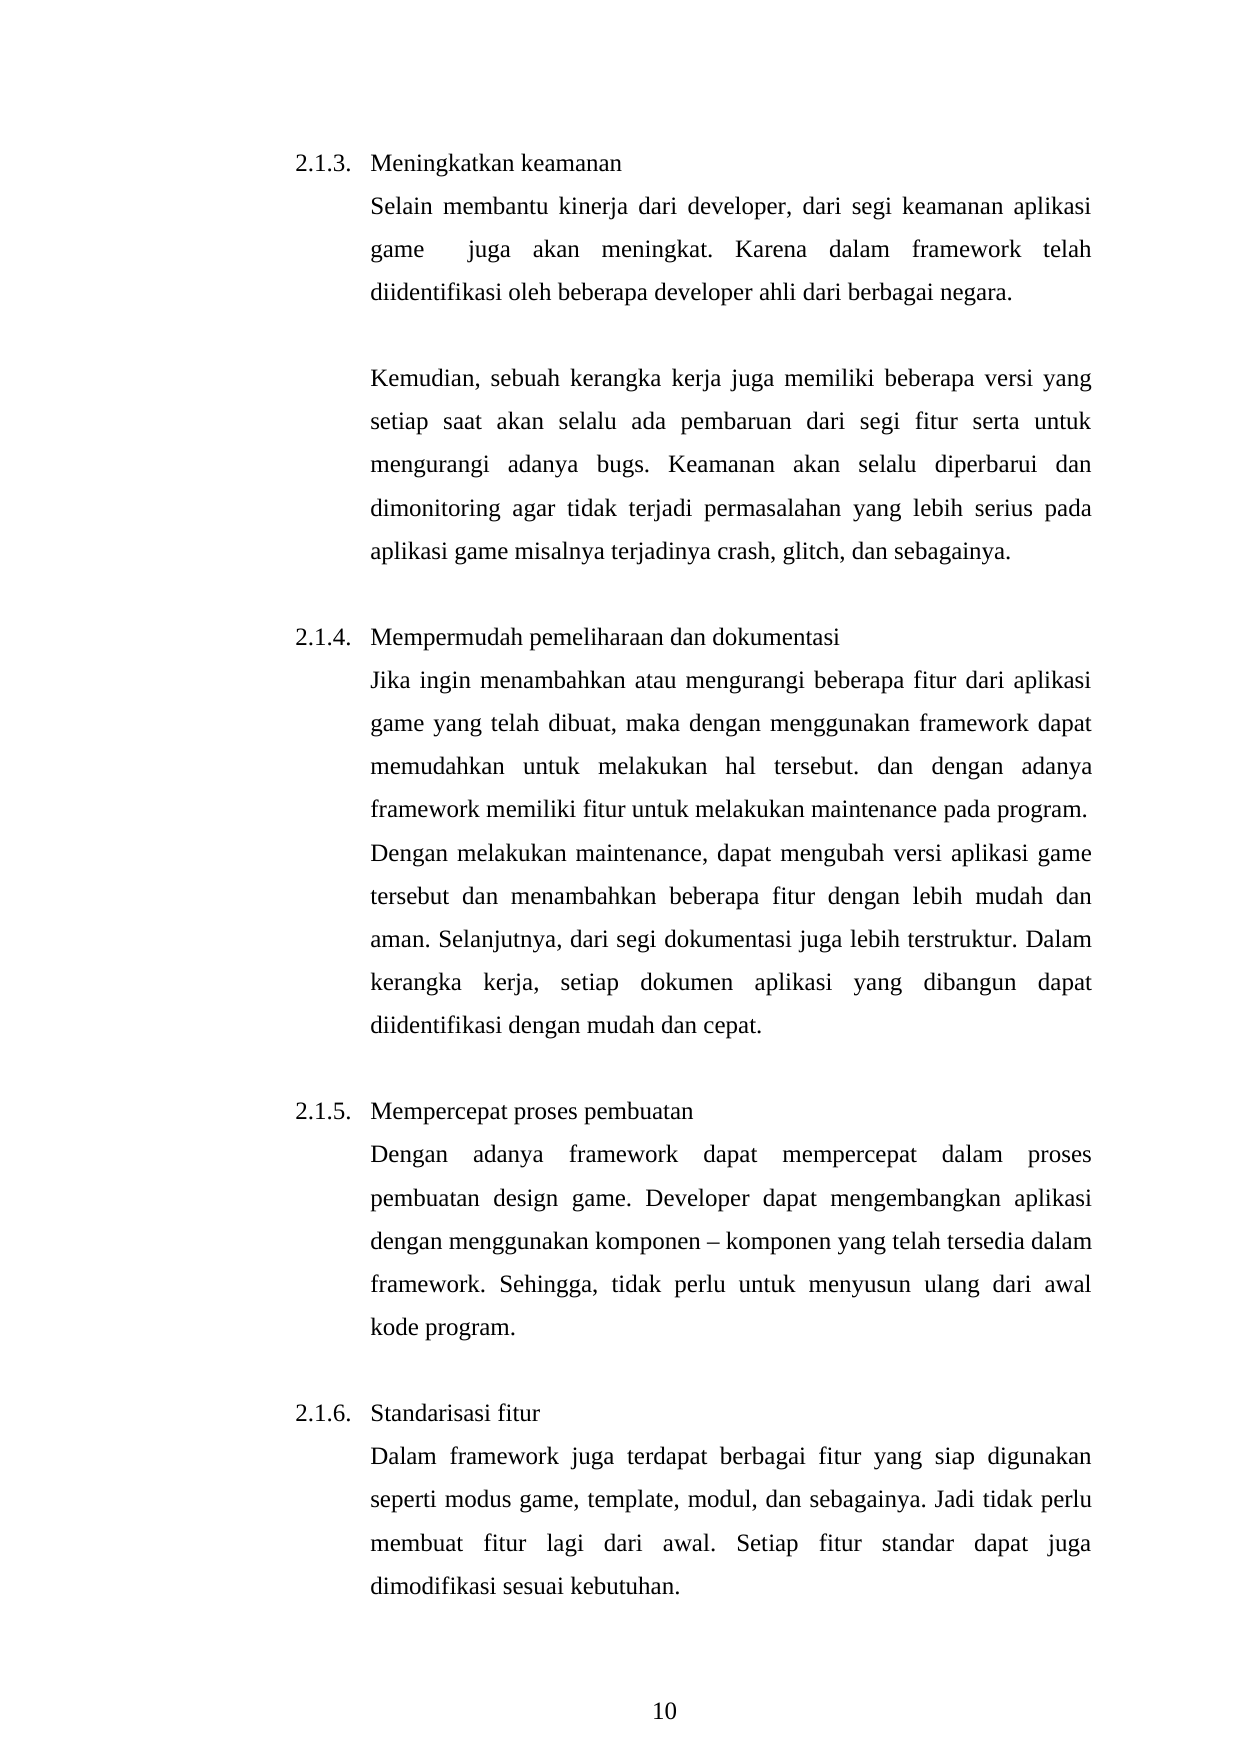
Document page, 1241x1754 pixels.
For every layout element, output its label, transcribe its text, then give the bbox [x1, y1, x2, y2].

list Jika ingin menambahkan atau mengurangi beberapa fitur dari aplikasi game yang telah dibuat, maka dengan menggunakan framework dapat memudahkan untuk melakukan hal tersebut. dan dengan adanya framework memiliki fitur untuk melakukan maintenance pada program. [370, 665, 1092, 823]
list Kemudian, sebuah kerangka kerja juga memiliki beberapa versi yang setiap saat akan selalu ada pembaruan dari segi fitur serta untuk mengurangi adanya bugs. Keamanan akan selalu diperbarui dan dimonitoring agar tidak terjadi permasalahan yang lebih serius pada aplikasi game misalnya terjadinya crash, glitch, dan sebagainya. [370, 363, 1092, 564]
list Meningkatkan keamanan [295, 148, 1092, 176]
list Dalam framework juga terdapat berbagai fitur yang siap digunakan seperti modus game, template, modul, dan sebagainya. Jadi tidak perlu membuat fitur lagi dari awal. Setiap fitur standar dapat juga dimodifikasi sesuai kebutuhan. [370, 1441, 1092, 1599]
list Selain membantu kinerja dari developer, dari segi keamanan aplikasi game juga akan meningkat. Karena dalam framework telah diidentifikasi oleh beberapa developer ahli dari berbagai negara. [370, 191, 1092, 306]
list Mempermudah pemeliharaan dan dokumentasi [295, 622, 1092, 651]
list Standarisasi fitur [295, 1398, 1092, 1427]
list Mempercepat proses pembuatan [295, 1096, 1092, 1125]
list Dengan adanya framework dapat mempercepat dalam proses pembuatan design game. Developer dapat mengembangkan aplikasi dengan menggunakan komponen – komponen yang telah tersedia dalam framework. Sehingga, tidak perlu untuk menyusun ulang dari awal kode program. [370, 1139, 1092, 1341]
list Dengan melakukan maintenance, dapat mengubah versi aplikasi game tersebut dan menambahkan beberapa fitur dengan lebih mudah dan aman. Selanjutnya, dari segi dokumentasi juga lebih terstruktur. Dalam kerangka kerja, setiap dokumen aplikasi yang dibangun dapat diidentifikasi dengan mudah dan cepat. [370, 838, 1092, 1039]
